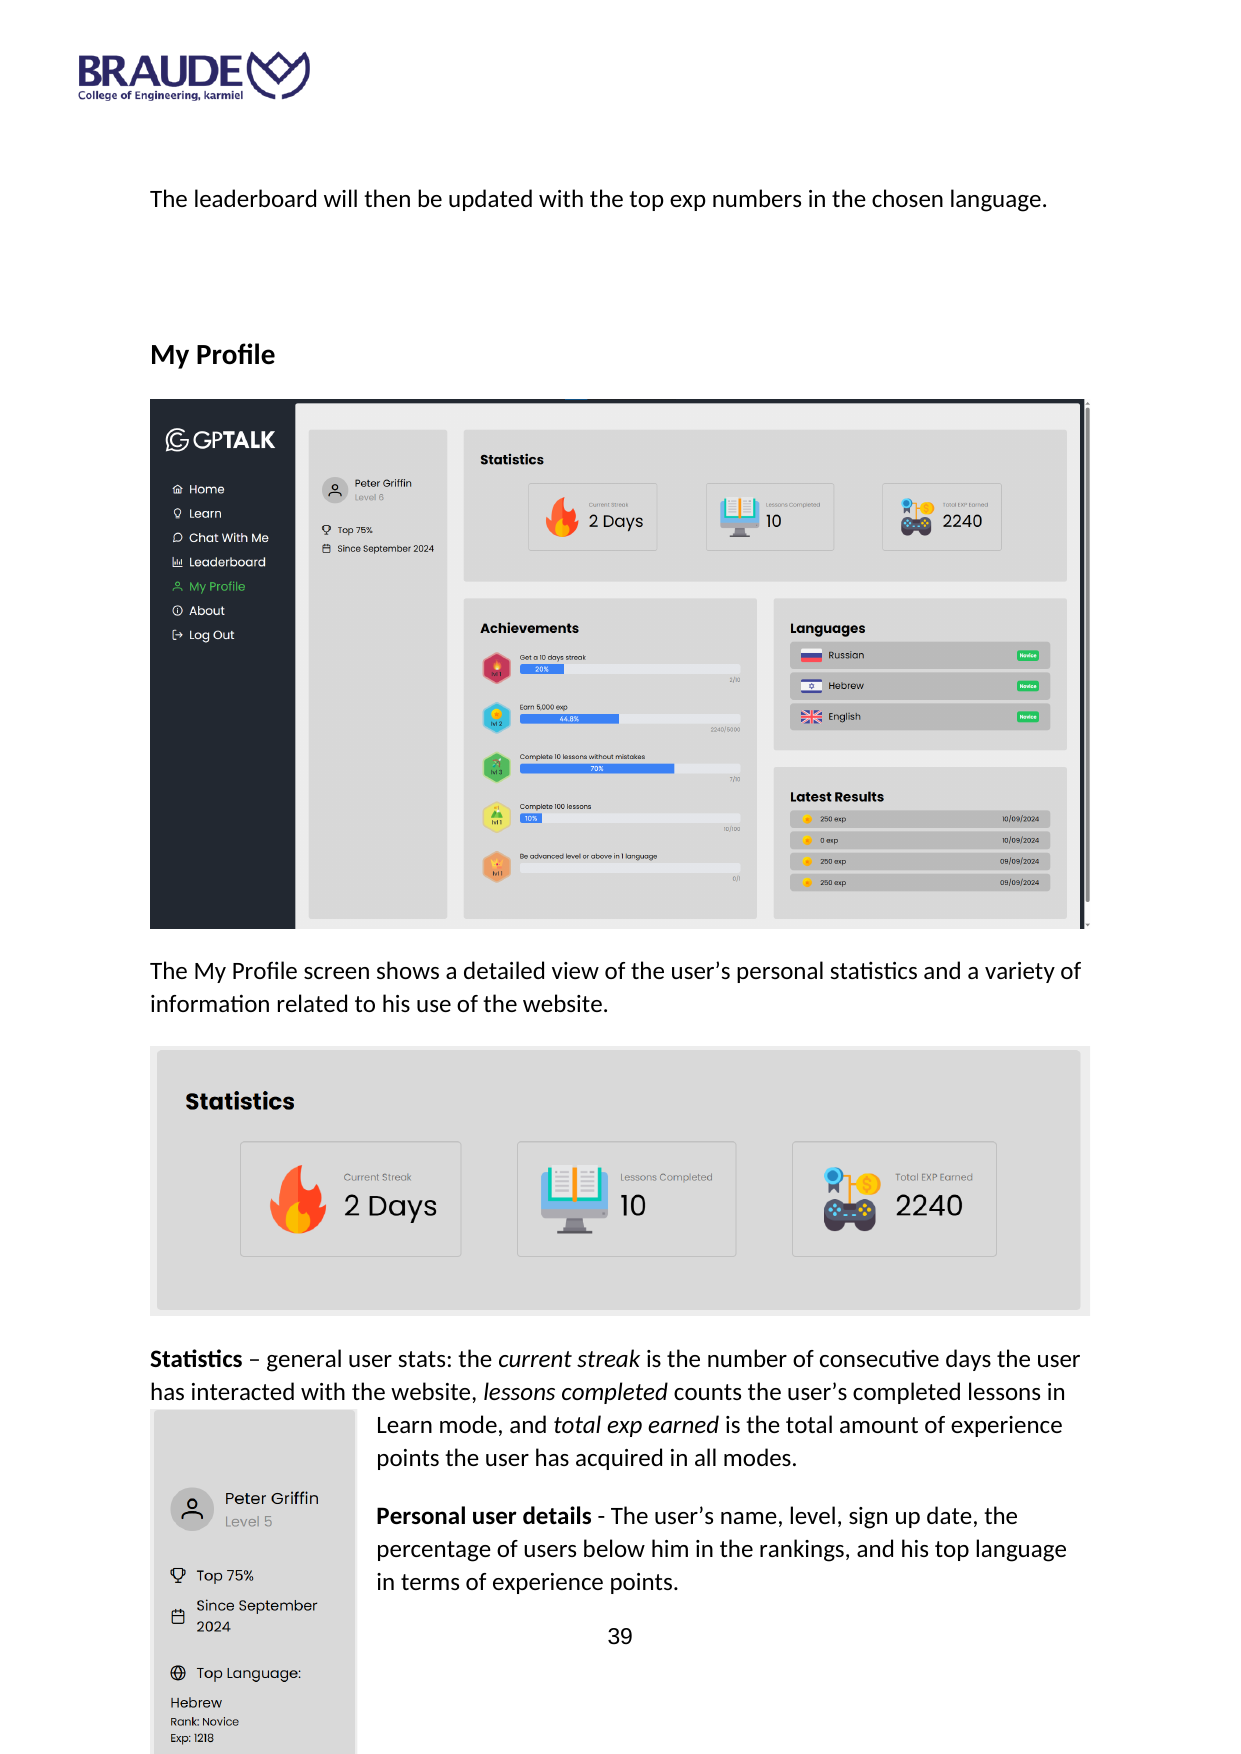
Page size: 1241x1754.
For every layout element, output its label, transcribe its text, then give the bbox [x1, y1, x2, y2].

text Personal user details - The user’s name, level, sign up date, the percentage of users below him in the rankings, and his top language in terms of experience points. [358, 1500, 1090, 1596]
text The leaderboard will then be updated with the top exp numbers in the chosen language. [150, 150, 1090, 213]
picture [150, 1046, 1091, 1316]
text The My Profile screen shows a detailed view of the user’s personal statistics and a variety of information related to his use of the website. [150, 956, 1090, 1019]
subtitle My Profile [150, 336, 1090, 371]
picture [65, 45, 317, 104]
text Statistics – general user stats: the current streak is the number of consecutive days the user has interacted with the website, lessons completed counts the user’s completed lessons in Learn mode, and total exp earned is the total amount of experience points the user has acquired in all modes. [150, 1343, 1090, 1473]
picture [150, 399, 1091, 929]
picture [150, 1409, 358, 1754]
